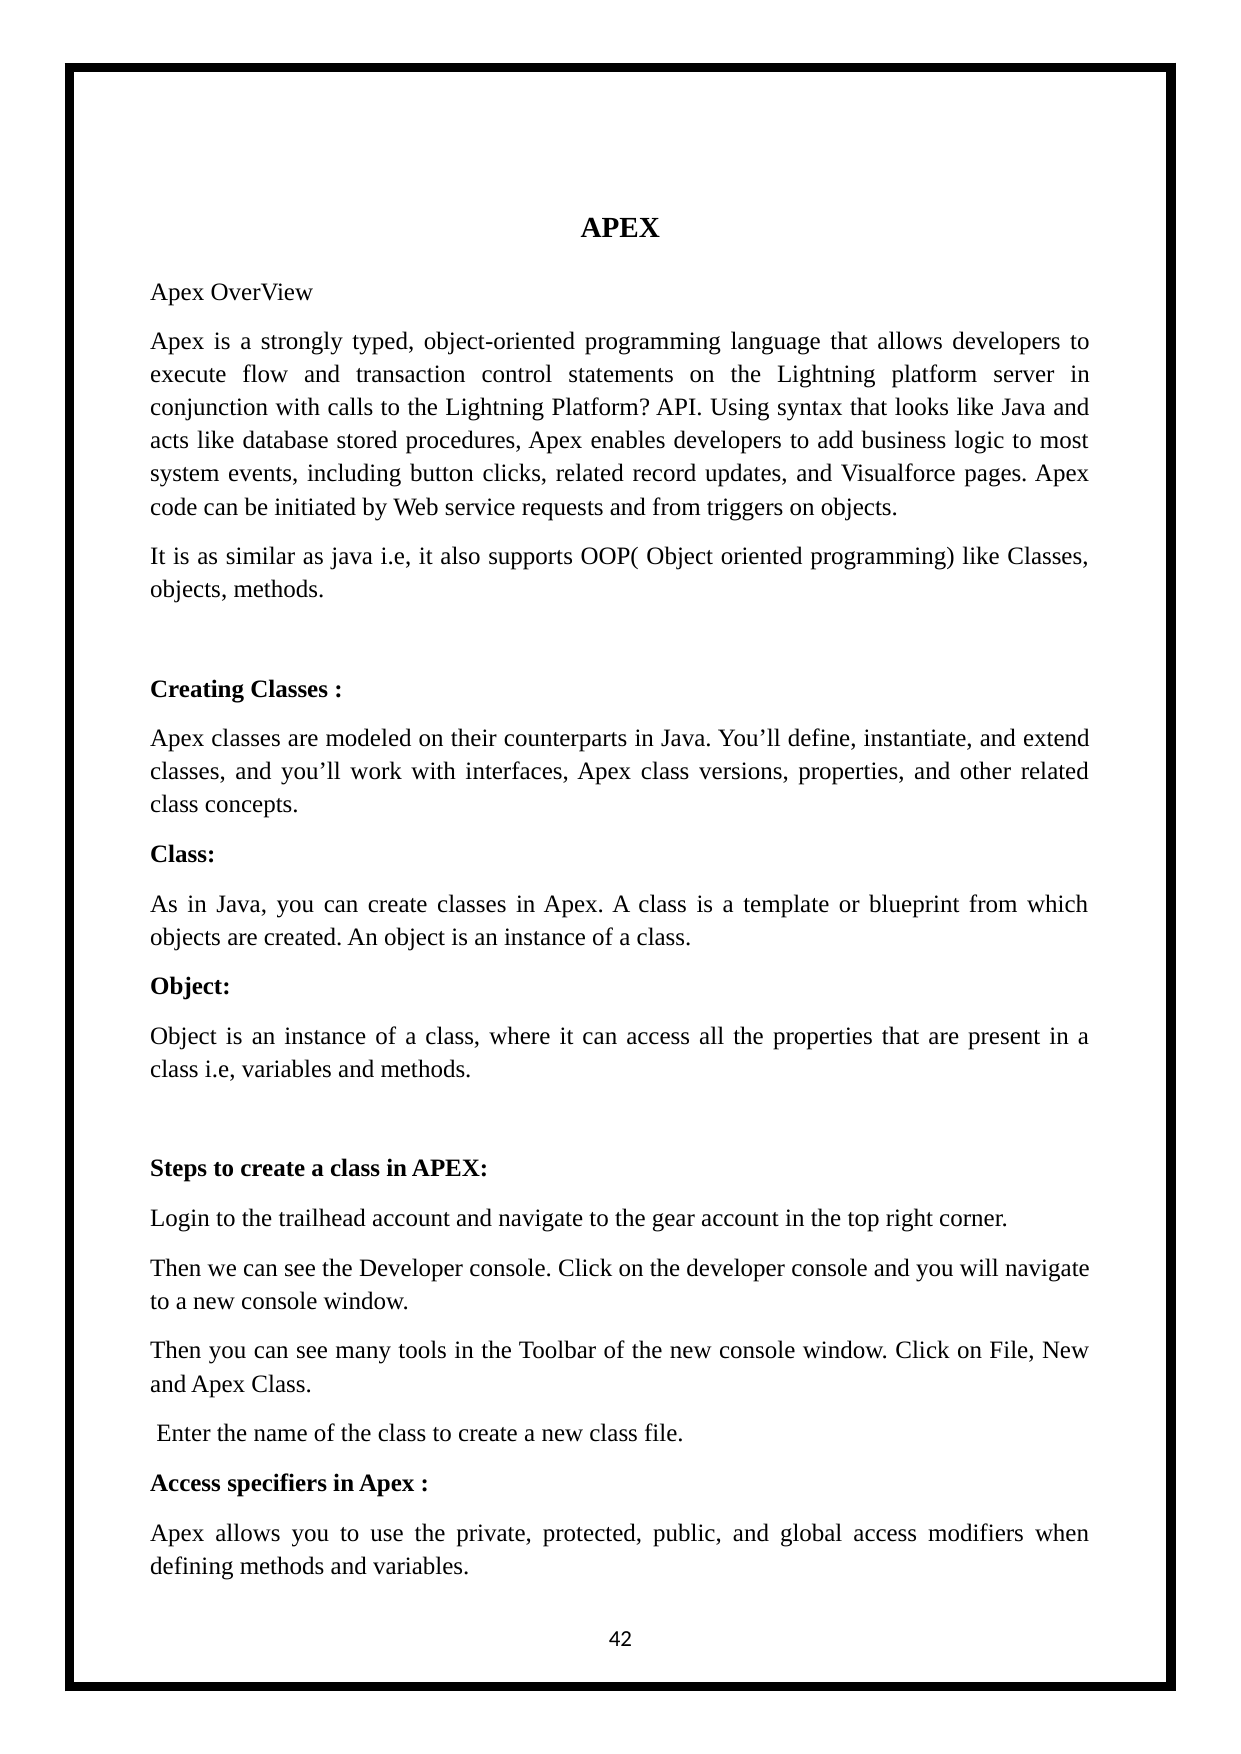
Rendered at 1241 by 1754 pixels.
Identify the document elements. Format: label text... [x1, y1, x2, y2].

text Apex allows you to use the private, protected, public, and global access modifiers when defining methods and variables. [150, 1518, 1090, 1579]
text It is as similar as java i.e, it also supports OOP( Object oriented programming) like Classes, objects, methods. [150, 541, 1090, 603]
text Creating Classes : [150, 674, 1090, 702]
text APEX [150, 210, 1090, 243]
text Then you can see many tools in the Toolbar of the new console window. Click on File, New and Apex Class. [150, 1336, 1090, 1397]
text Class: [150, 839, 1090, 868]
text Object is an instance of a class, where it can access all the properties that are present in a class i.e, variables and methods. [150, 1021, 1090, 1083]
text Object: [150, 971, 1090, 1000]
text Enter the name of the class to create a new class file. [150, 1418, 1090, 1447]
text Access specifiers in Apex : [150, 1468, 1090, 1497]
text Then we can see the Developer console. Click on the developer console and you will navigate to a new console window. [150, 1253, 1090, 1315]
text Steps to create a class in APEX: [150, 1153, 1090, 1182]
text As in Java, you can create classes in Apex. A class is a template or blueprint from which objects are created. An object is an instance of a class. [150, 889, 1090, 951]
text Apex classes are modeled on their counterparts in Java. You’ll define, instantiate, and extend classes, and you’ll work with interfaces, Apex class versions, properties, and other related class concepts. [150, 723, 1090, 818]
text Login to the trailhead account and navigate to the gear account in the top right corner. [150, 1203, 1090, 1232]
text Apex OverView [150, 277, 1090, 306]
text Apex is a strongly typed, object-oriented programming language that allows developers to execute flow and transaction control statements on the Lightning platform server in conjunction with calls to the Lightning Platform? API. Using syntax that looks like Java and acts like database stored procedures, Apex enables developers to add business logic to most system events, including button clicks, related record updates, and Visualforce pages. Apex code can be initiated by Web service requests and from triggers on objects. [150, 326, 1090, 520]
